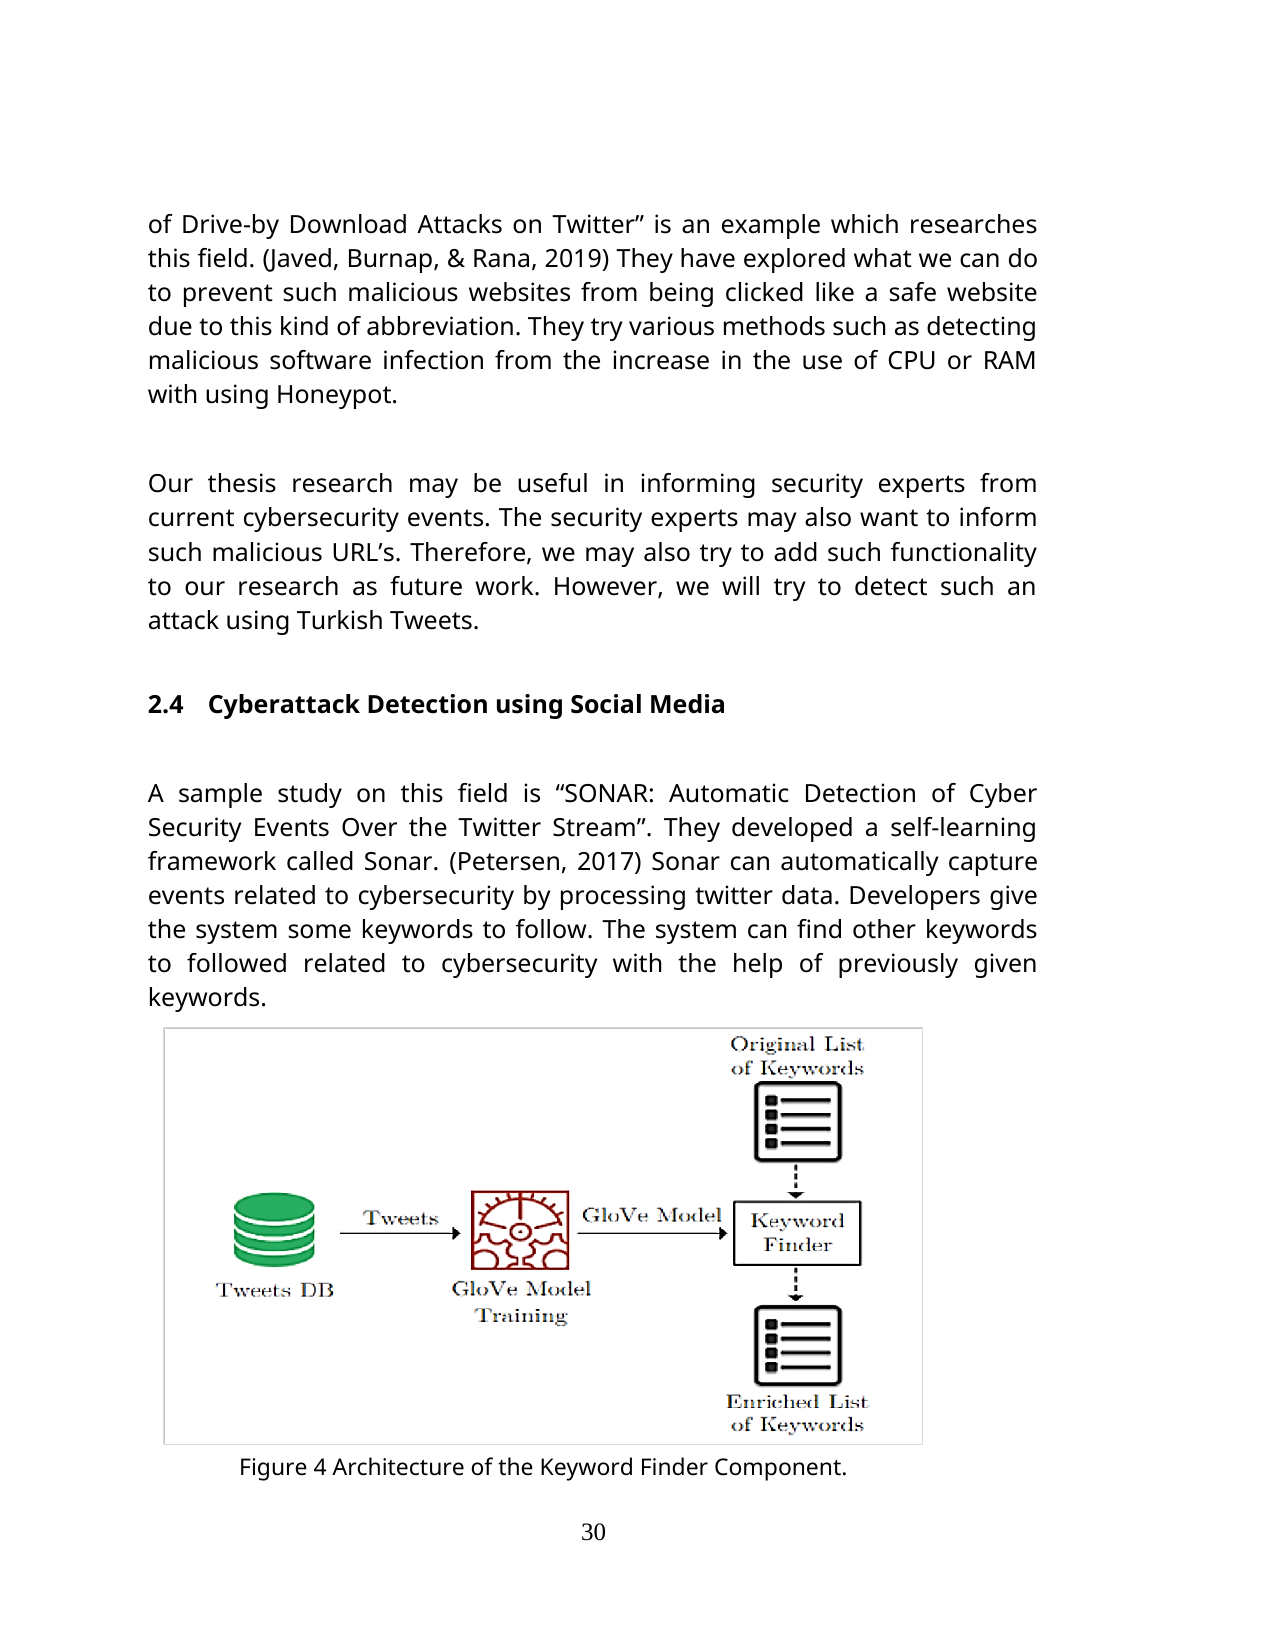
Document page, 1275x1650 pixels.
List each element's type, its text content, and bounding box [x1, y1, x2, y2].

text A sample study on this field is “SONAR: Automatic Detection of Cyber Security Events Over the Twitter Stream”. They developed a self-learning framework called Sonar. (Petersen, 2017) Sonar can automatically capture events related to cybersecurity by processing twitter data. Developers give the system some keywords to follow. The system can find other keywords to followed related to cybersecurity with the help of previously given keywords. [148, 775, 1039, 1014]
text Our thesis research may be useful in informing security experts from current cybersecurity events. The security experts may also want to inform such malicious URL’s. Therefore, we may also try to add such functionality to our research as future work. However, we will try to detect such an attack using Turkish Tweets. [148, 466, 1039, 636]
picture [164, 1028, 922, 1444]
subtitle Cyberattack Detection using Social Media [148, 686, 1039, 720]
